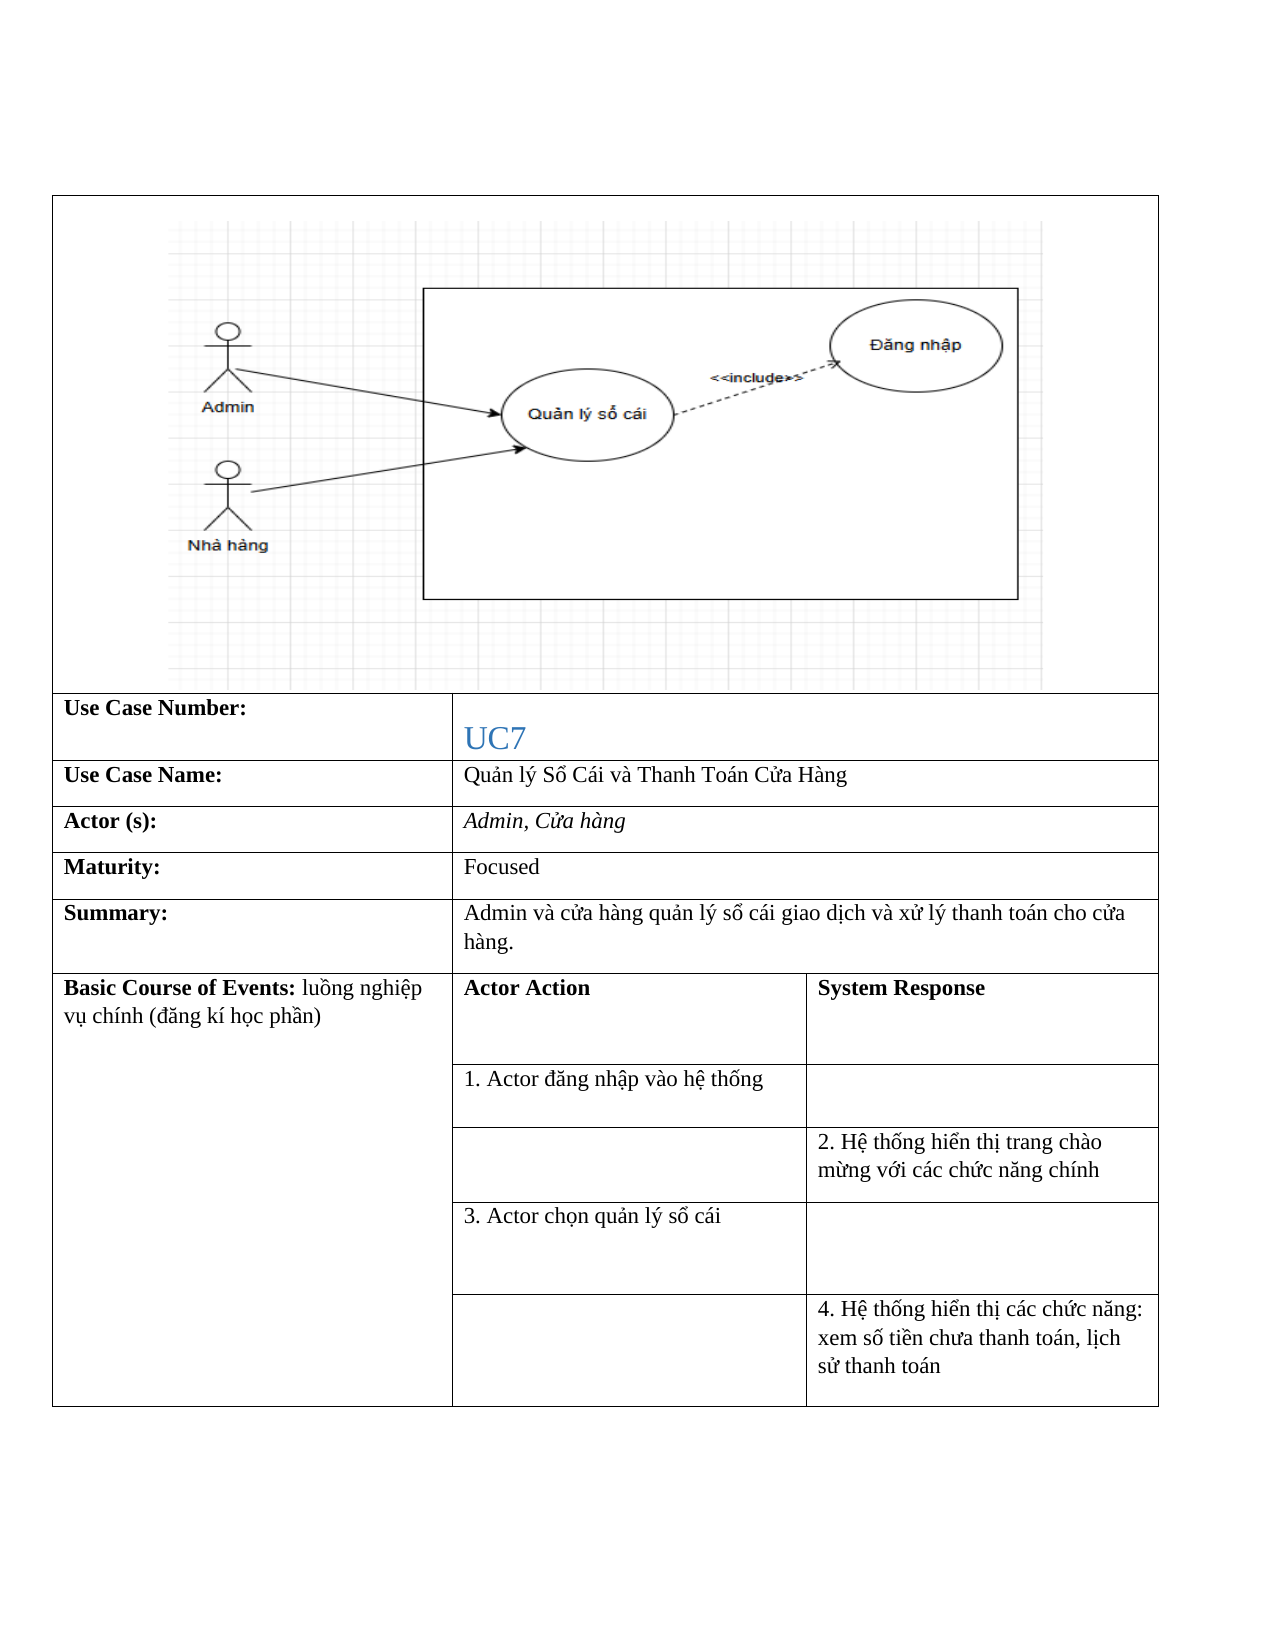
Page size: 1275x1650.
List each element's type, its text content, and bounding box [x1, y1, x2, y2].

table_cell UC7 [453, 694, 1158, 760]
picture [168, 221, 1044, 690]
table_cell Summary: [53, 900, 452, 973]
table_cell Focused [453, 853, 1158, 898]
table_cell [453, 1128, 806, 1202]
table_cell Maturity: [53, 853, 452, 898]
table_cell 2. Hệ thống hiển thị trang chào mừng với các chức năng chính [807, 1128, 1158, 1202]
table_cell Actor Action [453, 974, 806, 1064]
table_cell [807, 1065, 1158, 1127]
table_cell [807, 1203, 1158, 1294]
table_cell Admin và cửa hàng quản lý sổ cái giao dịch và xử lý thanh toán cho cửa hàng. [453, 900, 1158, 973]
table_cell 3. Actor chọn quản lý sổ cái [453, 1203, 806, 1294]
table_cell Basic Course of Events: luồng nghiệp vụ chính (đăng kí học phần) [53, 974, 452, 1406]
table_cell Use Case Name: [53, 761, 452, 806]
table_cell 1. Actor đăng nhập vào hệ thống [453, 1065, 806, 1127]
table_cell 4. Hệ thống hiển thị các chức năng: xem số tiền chưa thanh toán, lịch sử thanh toán [807, 1295, 1158, 1406]
table_cell [453, 1295, 806, 1406]
table_cell Use Case Number: [53, 694, 452, 760]
table_cell Quản lý Sổ Cái và Thanh Toán Cửa Hàng [453, 761, 1158, 806]
table_header [53, 196, 1158, 693]
table_cell System Response [807, 974, 1158, 1064]
table_cell Admin, Cửa hàng [453, 807, 1158, 852]
table_cell Actor (s): [53, 807, 452, 852]
